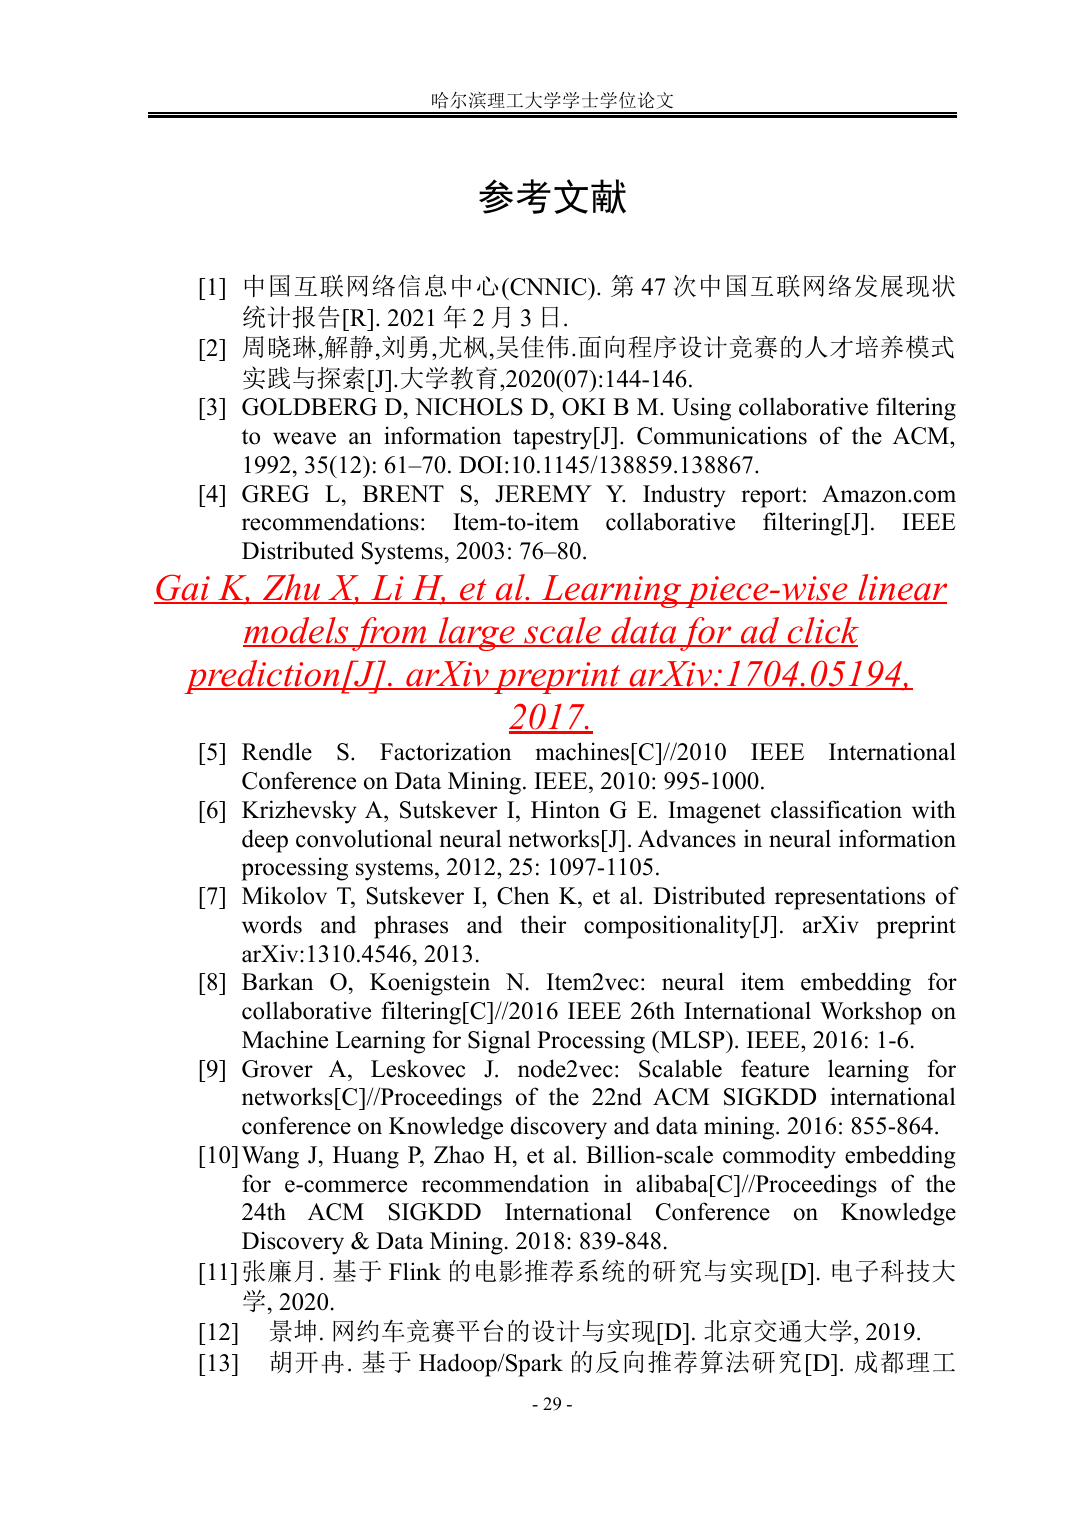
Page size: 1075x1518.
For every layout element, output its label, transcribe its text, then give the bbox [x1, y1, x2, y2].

list Rendle S. Factorization machines[C]//2010 IEEE International Conference on Data Mining. IEEE, 2010: 995-1000. [198, 737, 957, 795]
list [198, 1346, 957, 1377]
list Barkan O, Koenigstein N. Item2vec: neural item embedding for collaborative filtering[C]//2016 IEEE 26th International Workshop on Machine Learning for Signal Processing (MLSP). IEEE, 2016: 1-6. [198, 967, 957, 1054]
list GREG L, BRENT S, JEREMY Y. Industry report: Amazon.com recommendations: Item-to-item collaborative filtering[J]. IEEE Distributed Systems, 2003: 76–80. [198, 479, 957, 565]
list Wang J, Huang P, Zhao H, et al. Billion-scale commodity embedding for e-commerce recommendation in alibaba[C]//Proceedings of the 24th ACM SIGKDD International Conference on Knowledge Discovery & Data Mining. 2018: 839-848. [198, 1140, 957, 1255]
list 周晓琳,解静,刘勇,尤枫,吴佳伟.面向程序设计竞赛的人才培养模式实践与探索[J].大学教育,2020(07):144-146. [198, 332, 957, 392]
list Krizhevsky A, Sutskever I, Hinton G E. Imagenet classification with deep convolutional neural networks[J]. Advances in neural information processing systems, 2012, 25: 1097-1105. [198, 795, 957, 881]
list Grover A, Leskovec J. node2vec: Scalable feature learning for networks[C]//Proceedings of the 22nd ACM SIGKDD international conference on Knowledge discovery and data mining. 2016: 855-864. [198, 1054, 957, 1140]
list Mikolov T, Sutskever I, Chen K, et al. Distributed representations of words and phrases and their compositionality[J]. arXiv preprint arXiv:1310.4546, 2013. [198, 881, 957, 967]
list 景坤. 网约车竞赛平台的设计与实现[D]. 北京交通大学, 2019. [198, 1316, 957, 1346]
title 参考文献 [148, 173, 957, 216]
list GOLDBERG D, NICHOLS D, OKI B M. Using collaborative filtering to weave an information tapestry[J]. Communications of the ACM, 1992, 35(12): 61–70. DOI:10.1145/138859.138867. [198, 392, 957, 479]
list 张廉月. 基于Flink的电影推荐系统的研究与实现[D]. 电子科技大学, 2020. [198, 1255, 957, 1316]
list 中国互联网络信息中心(CNNIC). 第47次中国互联网络发展现状统计报告[R]. 2021年2月3日. [198, 271, 957, 332]
